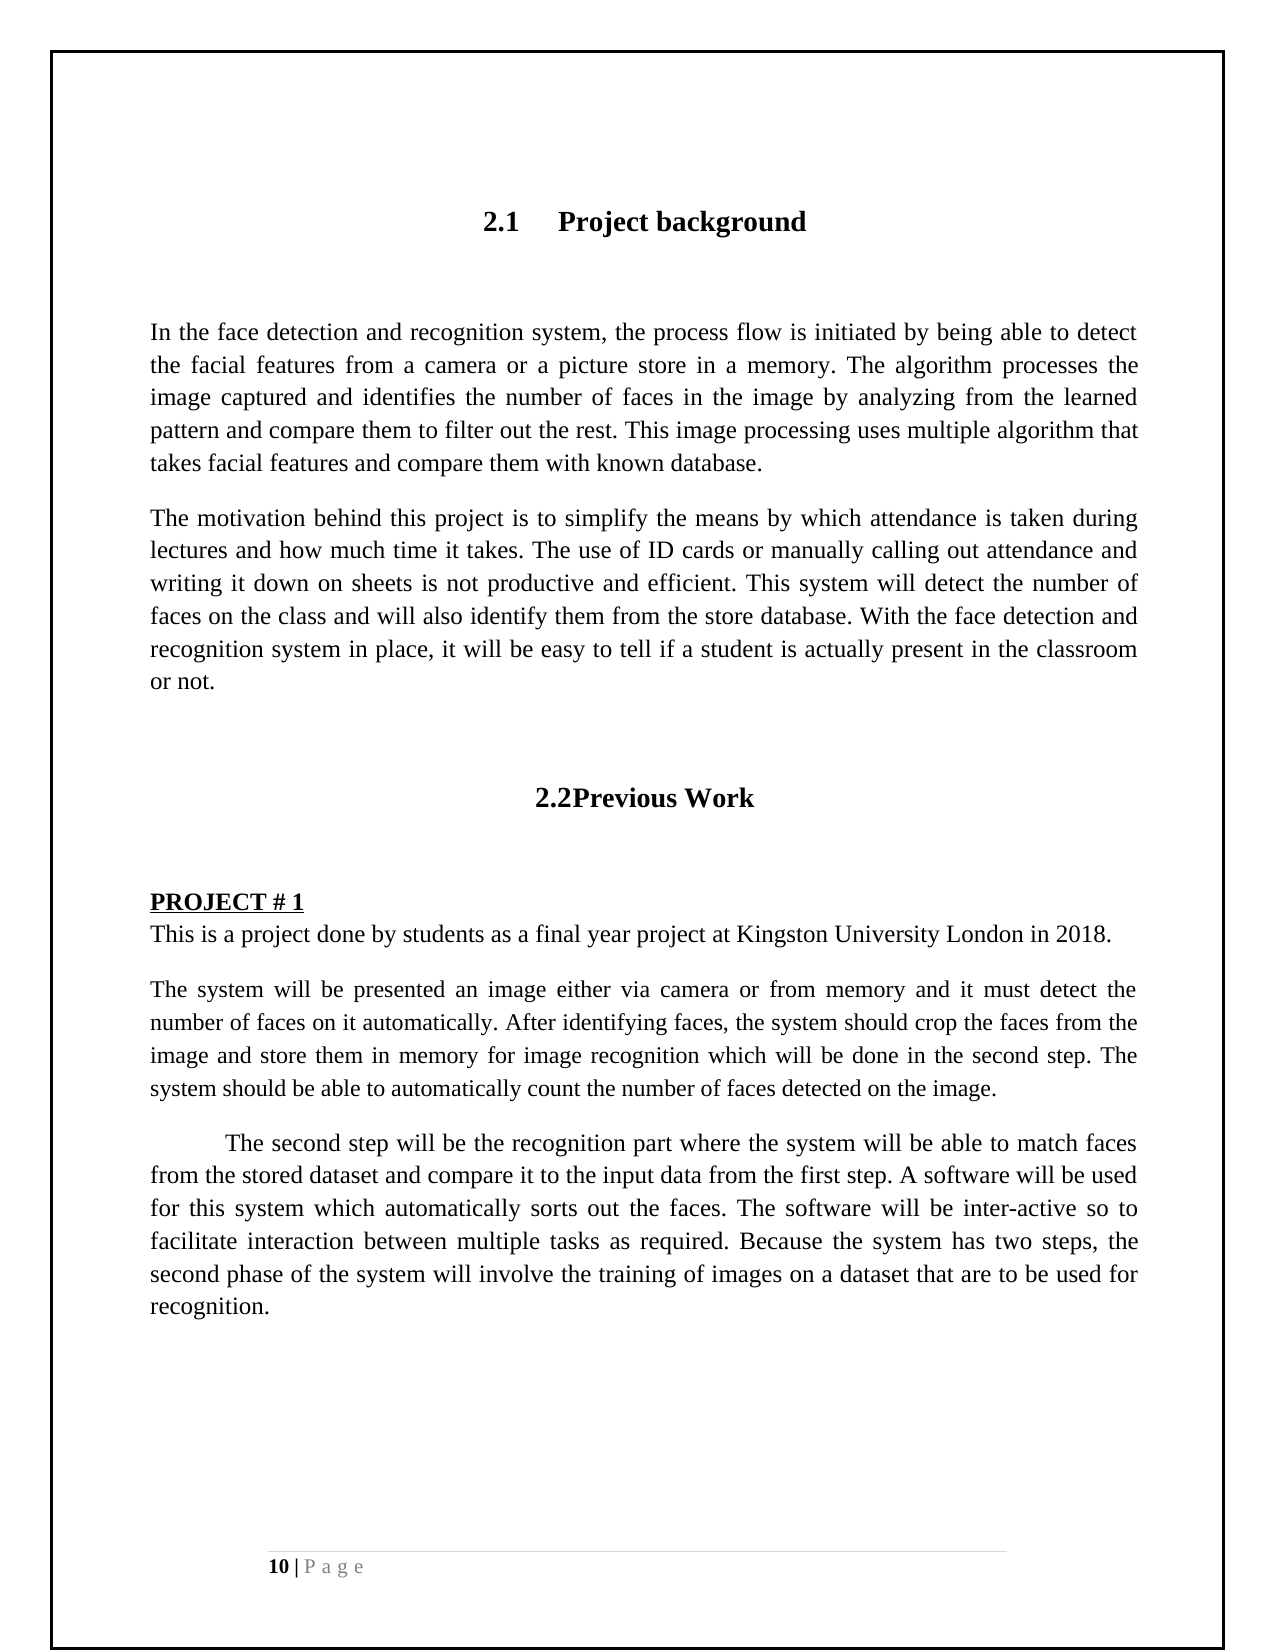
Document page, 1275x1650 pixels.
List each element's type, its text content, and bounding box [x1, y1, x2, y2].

text 2.1 Project background [150, 204, 1139, 238]
text The second step will be the recognition part where the system will be able to match faces from the stored dataset and compare it to the input data from the first step. A software will be used for this system which automatically sorts out the faces. The software will be inter-active so to facilitate interaction between multiple tasks as required. Because the system has two steps, the second phase of the system will involve the training of images on a dataset that are to be used for recognition. [150, 1128, 1139, 1320]
text PROJECT # 1 [150, 887, 1139, 916]
text In the face detection and recognition system, the process flow is initiated by being able to detect the facial features from a camera or a picture store in a memory. The algorithm processes the image captured and identifies the number of faces in the image by analyzing from the learned pattern and compare them to filter out the rest. This image processing uses multiple algorithm that takes facial features and compare them with known database. [150, 317, 1139, 477]
text 2.2 Previous Work [150, 780, 1139, 813]
text This is a project done by students as a final year project at Kingston University London in 2018. [150, 919, 1139, 948]
text The system will be presented an image either via camera or from memory and it must detect the number of faces on it automatically. After identifying faces, the system should crop the faces from the image and store them in memory for image recognition which will be done in the second step. The system should be able to automatically count the number of faces detected on the image. [150, 974, 1139, 1102]
text The motivation behind this project is to simplify the means by which attendance is taken during lectures and how much time it takes. The use of ID cards or manually calling out attendance and writing it down on sheets is not productive and efficient. This system will detect the number of faces on the class and will also identify them from the store database. With the face detection and recognition system in place, it will be easy to tell if a student is actually present in the classroom or not. [150, 503, 1139, 695]
